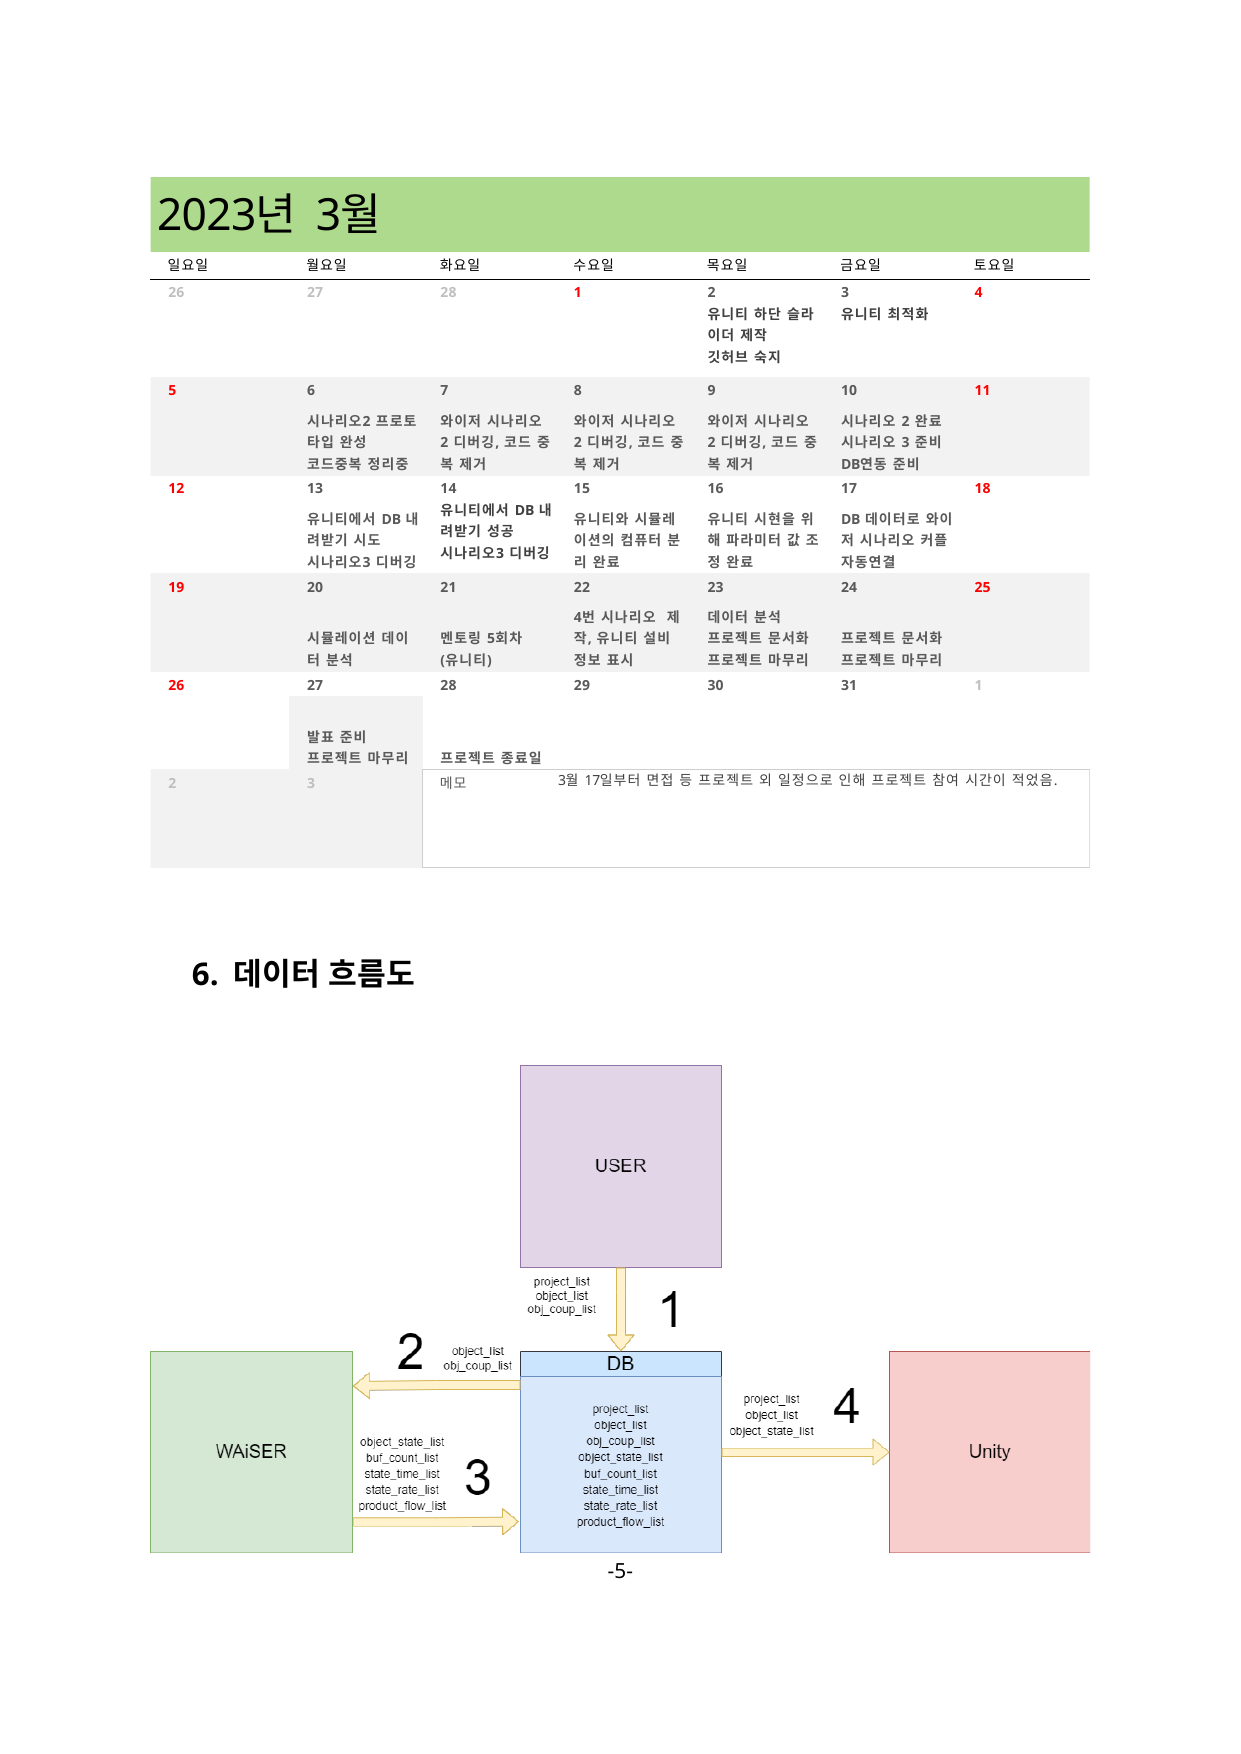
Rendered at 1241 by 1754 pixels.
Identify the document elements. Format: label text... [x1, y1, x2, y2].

list 데이터 흐름도 [192, 949, 1090, 995]
picture [150, 1065, 1091, 1553]
